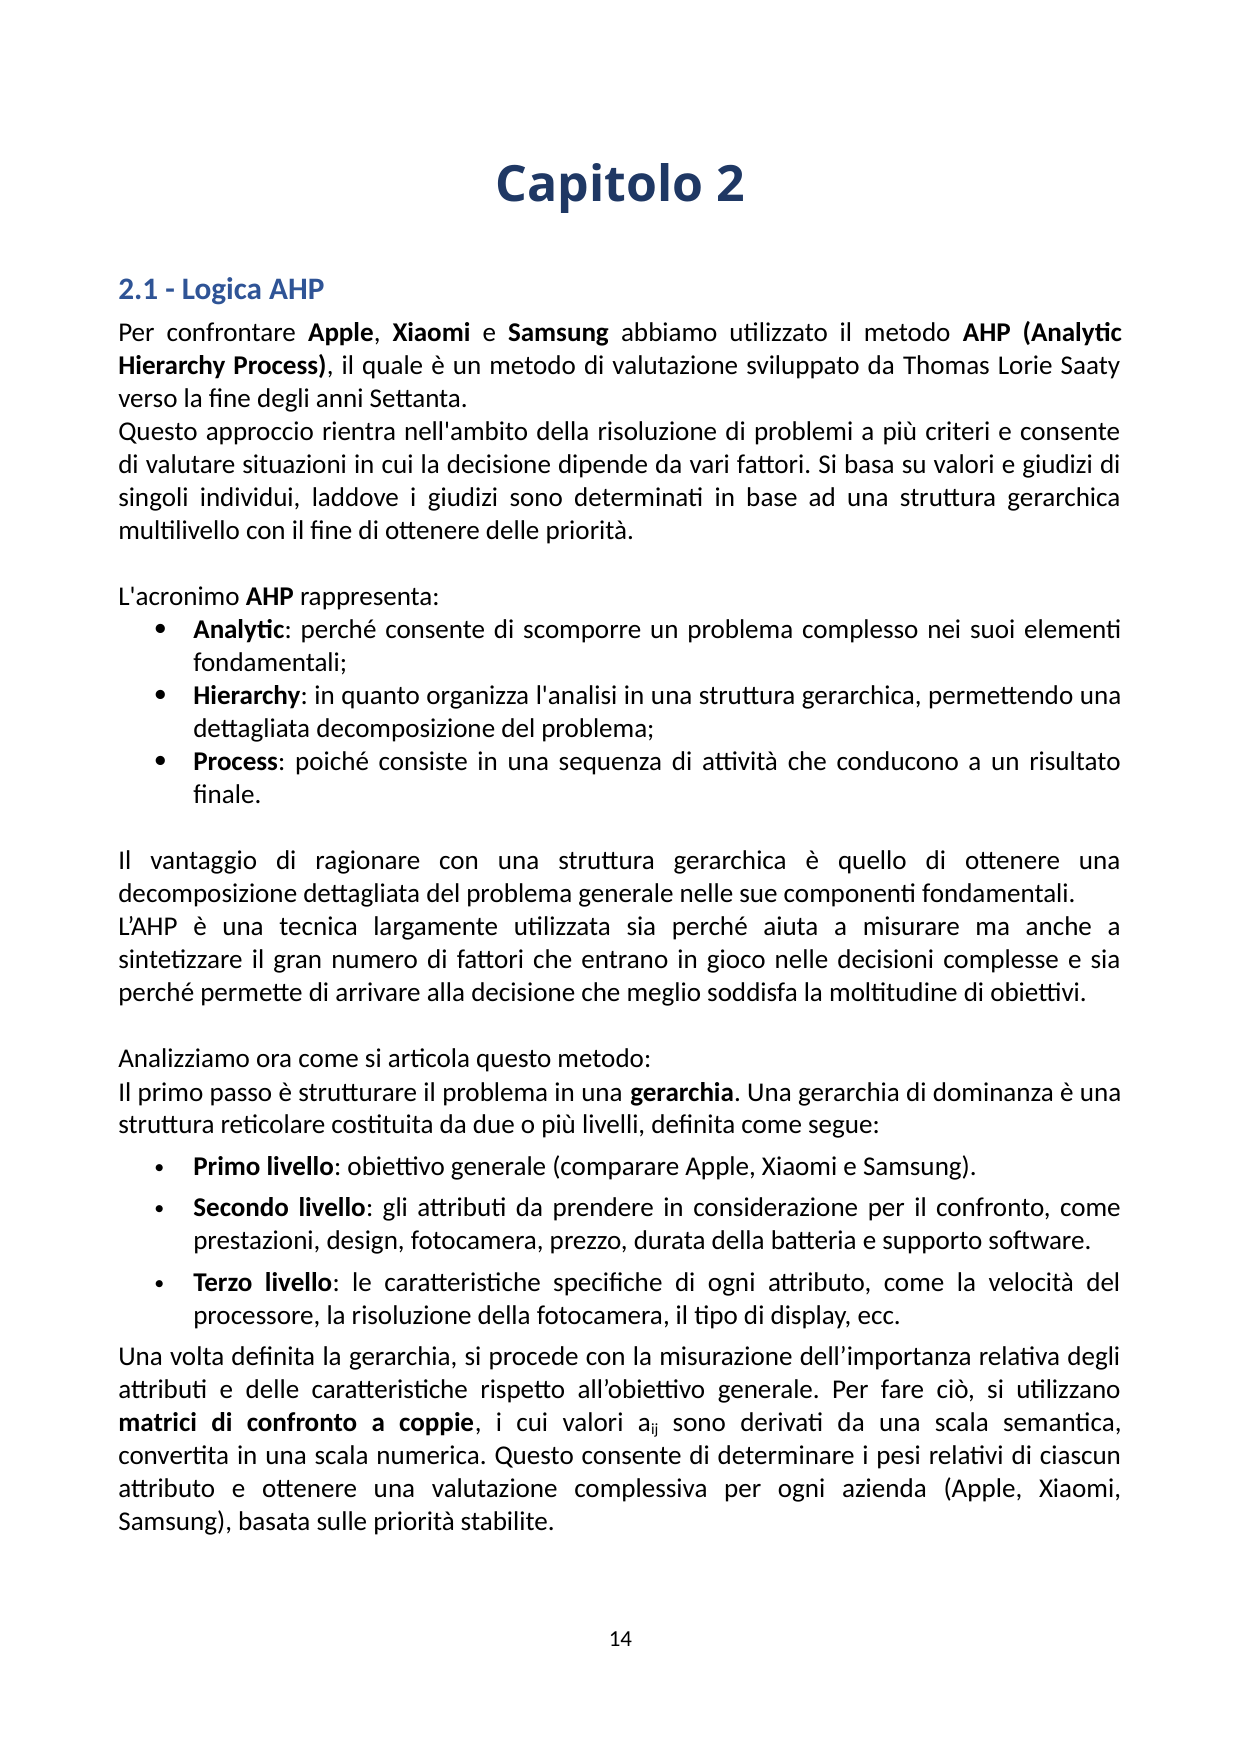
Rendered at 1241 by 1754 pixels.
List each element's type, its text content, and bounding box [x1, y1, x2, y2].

list Process: poiché consiste in una sequenza di attività che conducono a un risultato finale. [156, 744, 1122, 811]
text L’AHP è una tecnica largamente utilizzata sia perché aiuta a misurare ma anche a sintetizzare il gran numero di fattori che entrano in gioco nelle decisioni complesse e sia perché permette di arrivare alla decisione che meglio soddisfa la moltitudine di obiettivi. [118, 909, 1122, 1009]
text Una volta definita la gerarchia, si procede con la misurazione dell’importanza relativa degli attributi e delle caratteristiche rispetto all’obiettivo generale. Per fare ciò, si utilizzano matrici di confronto a coppie, i cui valori aij sono derivati da una scala semantica, convertita in una scala numerica. Questo consente di determinare i pesi relativi di ciascun attributo e ottenere una valutazione complessiva per ogni azienda (Apple, Xiaomi, Samsung), basata sulle priorità stabilite. [118, 1339, 1122, 1537]
text Il primo passo è strutturare il problema in una gerarchia. Una gerarchia di dominanza è una struttura reticolare costituita da due o più livelli, definita come segue: [118, 1075, 1122, 1141]
list Primo livello: obiettivo generale (comparare Apple, Xiaomi e Samsung). [156, 1149, 1122, 1182]
text Per confrontare Apple, Xiaomi e Samsung abbiamo utilizzato il metodo AHP (Analytic Hierarchy Process), il quale è un metodo di valutazione sviluppato da Thomas Lorie Saaty verso la fine degli anni Settanta. [118, 315, 1122, 414]
text Questo approccio rientra nell'ambito della risoluzione di problemi a più criteri e consente di valutare situazioni in cui la decisione dipende da vari fattori. Si basa su valori e giudizi di singoli individui, laddove i giudizi sono determinati in base ad una struttura gerarchica multilivello con il fine di ottenere delle priorità. [118, 414, 1122, 546]
text Analizziamo ora come si articola questo metodo: [118, 1042, 1122, 1075]
list Hierarchy: in quanto organizza l'analisi in una struttura gerarchica, permettendo una dettagliata decomposizione del problema; [156, 678, 1122, 744]
list Terzo livello: le caratteristiche specifiche di ogni attributo, come la velocità del processore, la risoluzione della fotocamera, il tipo di display, ecc. [156, 1265, 1122, 1331]
text Il vantaggio di ragionare con una struttura gerarchica è quello di ottenere una decomposizione dettagliata del problema generale nelle sue componenti fondamentali. [118, 843, 1122, 909]
text L'acronimo AHP rappresenta: [118, 579, 1122, 612]
list Analytic: perché consente di scomporre un problema complesso nei suoi elementi fondamentali; [156, 612, 1122, 678]
subtitle Capitolo 2 [118, 148, 1122, 216]
subtitle 2.1 - Logica AHP [118, 269, 1122, 307]
list Secondo livello: gli attributi da prendere in considerazione per il confronto, come prestazioni, design, fotocamera, prezzo, durata della batteria e supporto software. [156, 1190, 1122, 1256]
